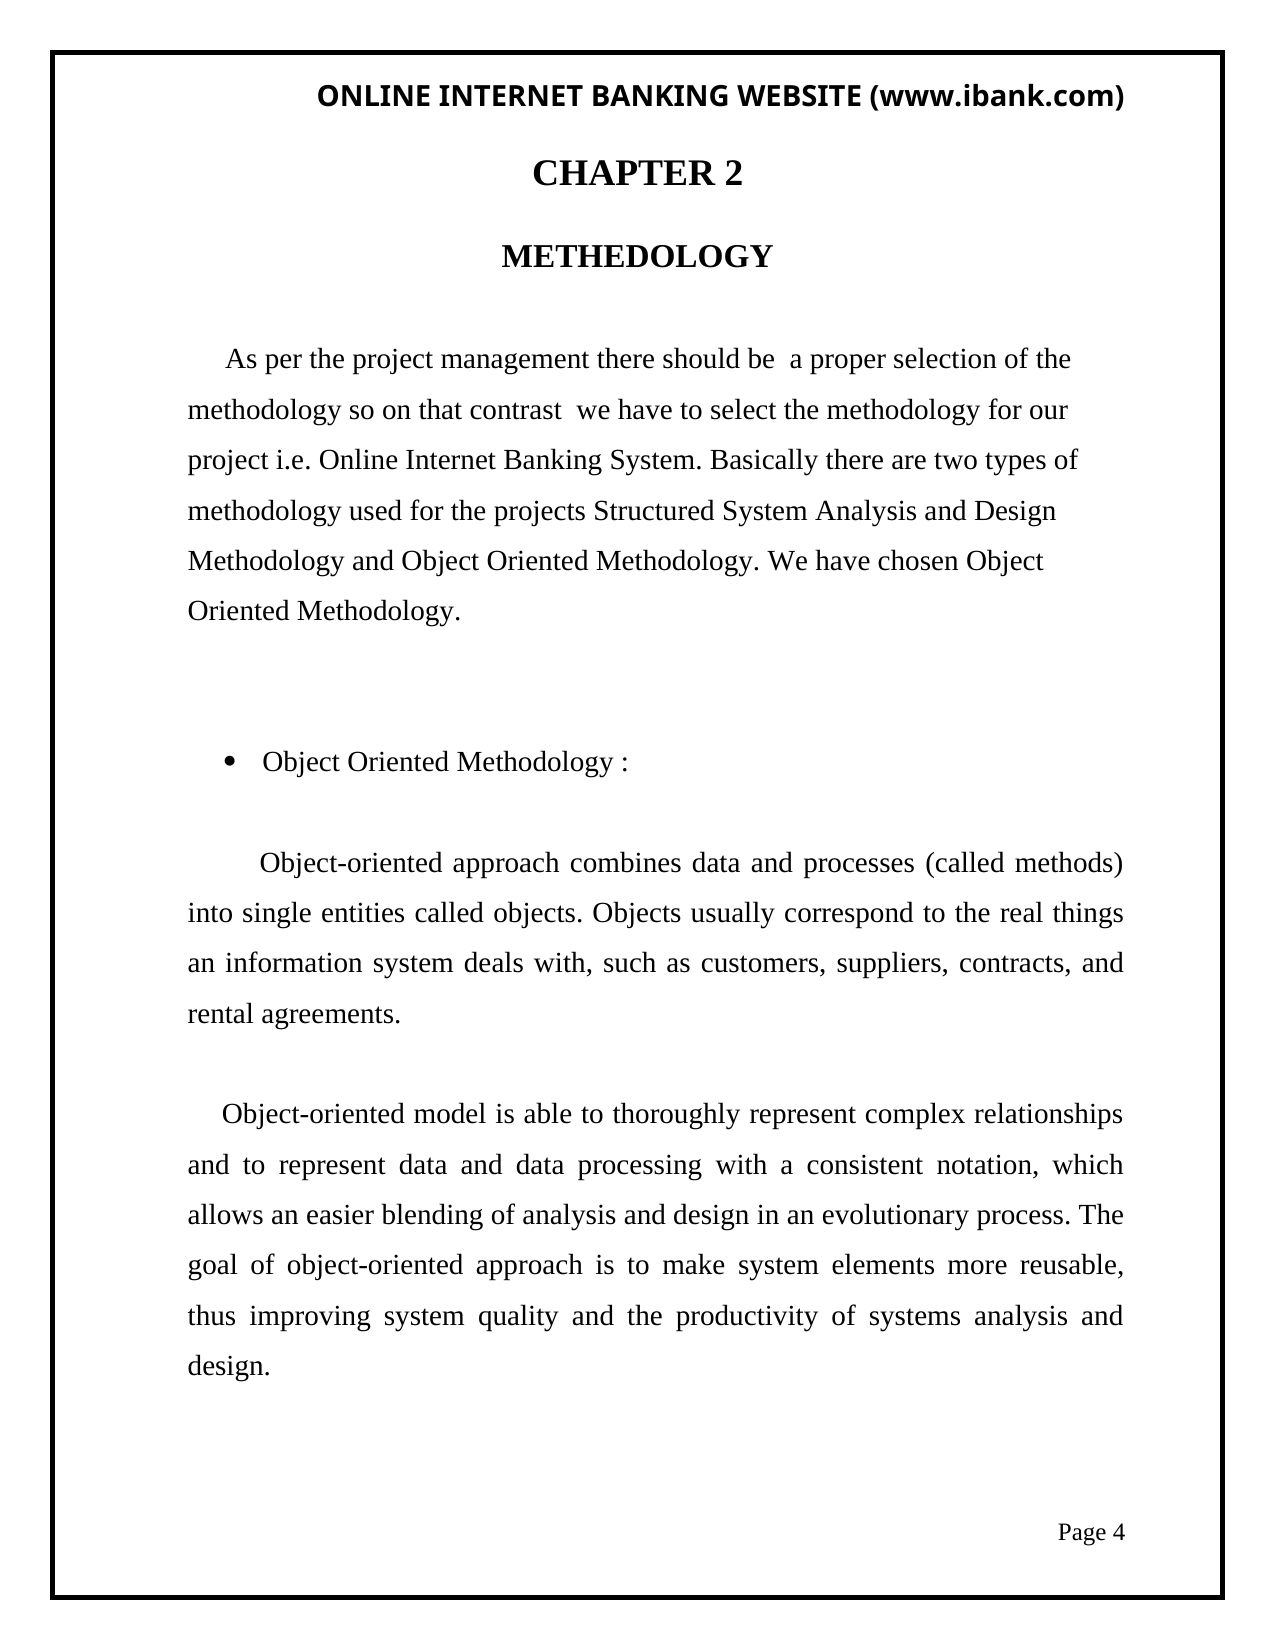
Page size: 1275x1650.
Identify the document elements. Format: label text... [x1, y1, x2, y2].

list Object Oriented Methodology : [224, 744, 1125, 778]
text As per the project management there should be a proper selection of the methodology so on that contrast we have to select the methodology for our project i.e. Online Internet Banking System. Basically there are two types of methodology used for the projects Structured System Analysis and Design Methodology and Object Oriented Methodology. We have chosen Object Oriented Methodology. [75, 342, 1125, 627]
text CHAPTER 2 [150, 150, 1125, 193]
text METHEDOLOGY [150, 236, 1125, 274]
text Object-oriented model is able to thoroughly represent complex relationships and to represent data and data processing with a consistent notation, which allows an easier blending of analysis and design in an evolutionary process. The goal of object-oriented approach is to make system elements more reusable, thus improving system quality and the productivity of systems analysis and design. [160, 1096, 1125, 1382]
list Object-oriented approach combines data and processes (called methods) into single entities called objects. Objects usually correspond to the real things an information system deals with, such as customers, suppliers, contracts, and rental agreements. [187, 845, 1125, 1029]
